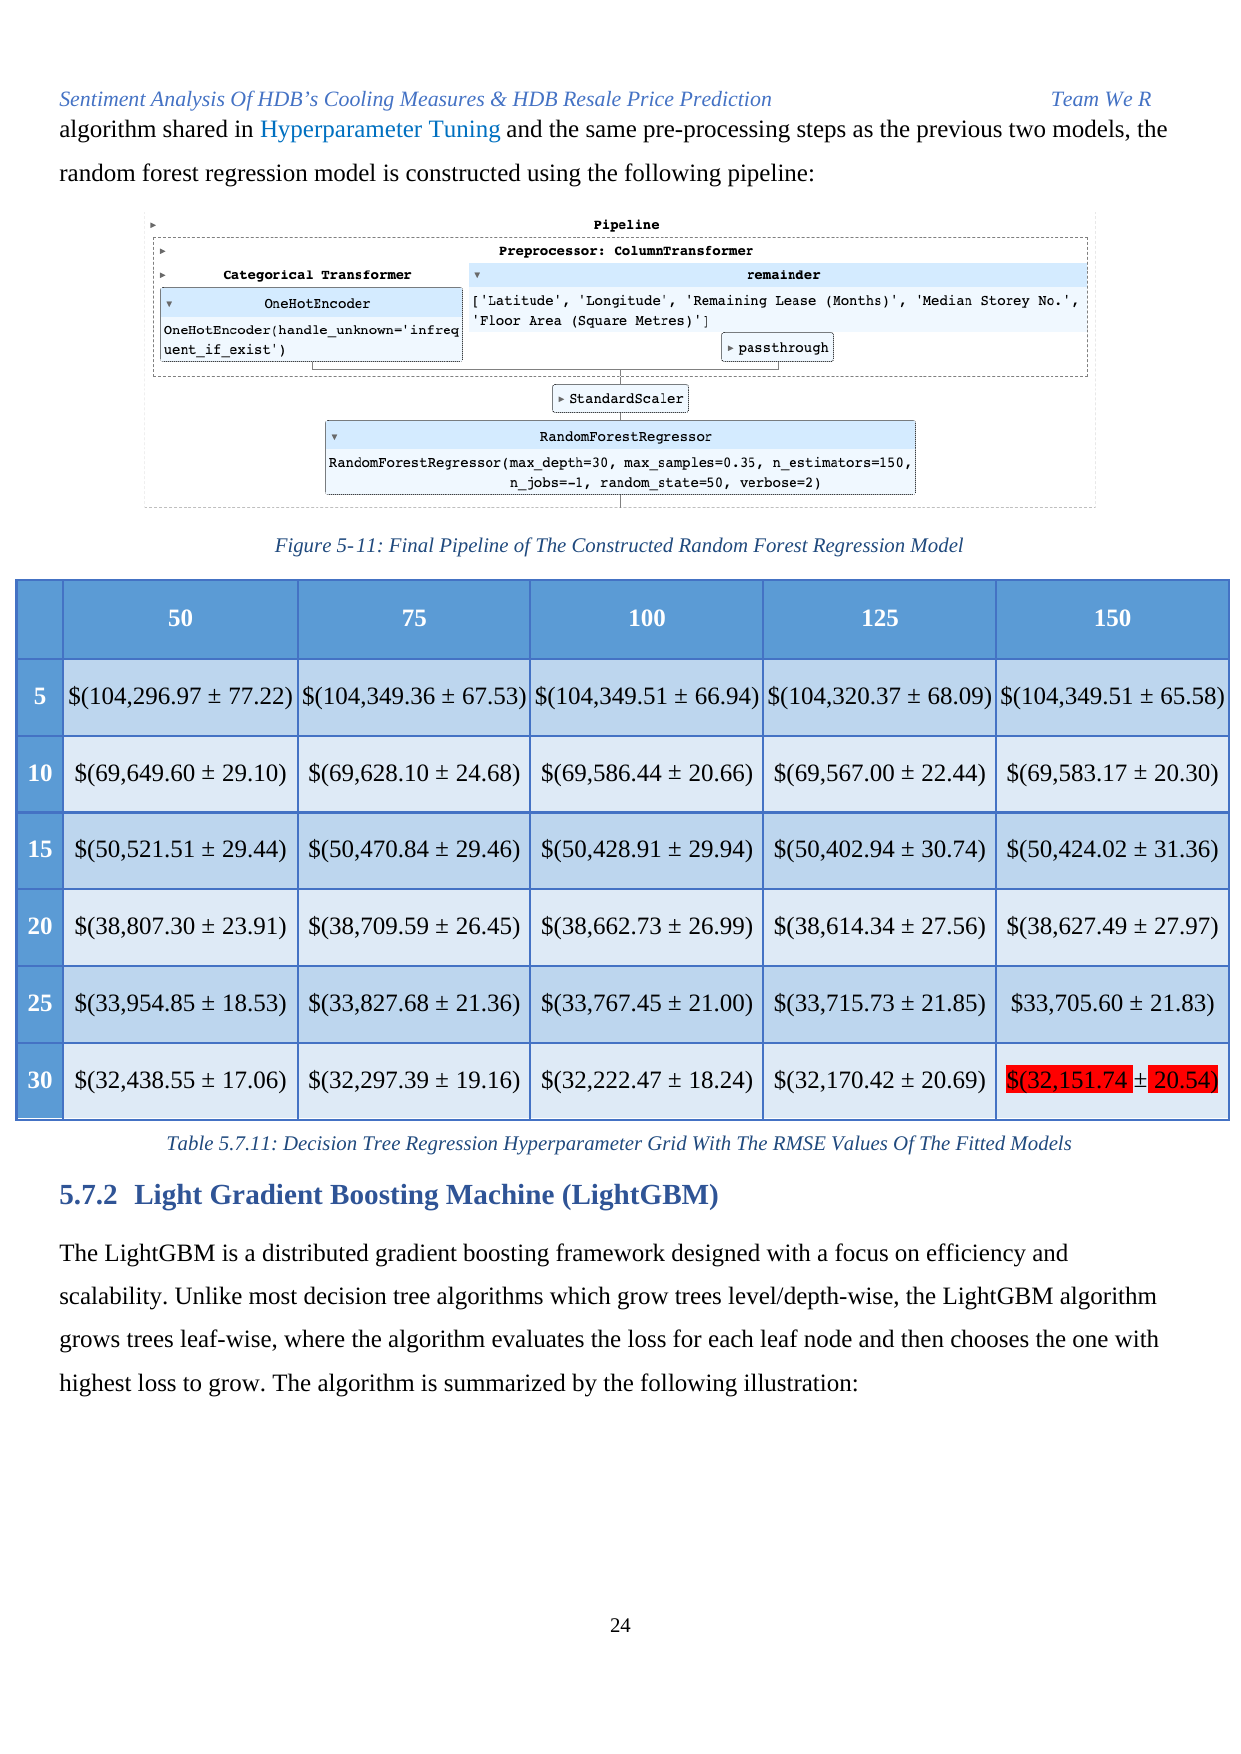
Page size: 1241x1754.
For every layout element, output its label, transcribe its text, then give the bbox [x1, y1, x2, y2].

table_cell 25 [18, 967, 62, 1042]
picture [144, 212, 1096, 508]
table_cell 15 [18, 814, 62, 888]
table_cell $(32,151.74 20.54) [997, 1044, 1228, 1118]
table_cell $(69,628.10 24.68) [299, 737, 529, 811]
table_cell $(50,402.94 30.74) [764, 814, 995, 888]
table_cell $(69,649.60 29.10) [64, 737, 297, 811]
table_cell $(50,424.02 31.36) [997, 814, 1228, 888]
table_header 100 [531, 581, 762, 658]
table_cell $(32,438.55 17.06) [64, 1044, 297, 1118]
table_cell $(104,349.36 67.53) [299, 660, 529, 735]
table_header 50 [64, 581, 297, 658]
table_cell $(38,807.30 23.91) [64, 890, 297, 965]
table_cell $(50,521.51 29.44) [64, 814, 297, 888]
table_cell $(38,614.34 27.56) [764, 890, 995, 965]
table_cell 30 [18, 1044, 62, 1118]
table_cell $(33,767.45 21.00) [531, 967, 762, 1042]
table_cell $(38,709.59 26.45) [299, 890, 529, 965]
text The LightGBM is a distributed gradient boosting framework designed with a focus on efficiency and scalability. Unlike most decision tree algorithms which grow trees level/depth-wise, the LightGBM algorithm grows trees leaf-wise, where the algorithm evaluates the loss for each leaf node and then chooses the one with highest loss to grow. The algorithm is summarized by the following illustration: [59, 1238, 1181, 1396]
table_header [18, 581, 62, 658]
table_cell $(38,662.73 26.99) [531, 890, 762, 965]
table_cell $33,705.60 21.83) [997, 967, 1228, 1042]
table_cell $(50,470.84 29.46) [299, 814, 529, 888]
table_cell $(33,954.85 18.53) [64, 967, 297, 1042]
table_cell $(69,567.00 22.44) [764, 737, 995, 811]
subtitle Light Gradient Boosting Machine (LightGBM) [59, 1177, 1181, 1211]
table_cell $(69,586.44 20.66) [531, 737, 762, 811]
table_cell $(33,827.68 21.36) [299, 967, 529, 1042]
table_cell $(33,715.73 21.85) [764, 967, 995, 1042]
table_cell 5 [18, 660, 62, 735]
table_cell $(104,296.97 77.22) [64, 660, 297, 735]
table_cell $(50,428.91 29.94) [531, 814, 762, 888]
table_cell $(69,583.17 20.30) [997, 737, 1228, 811]
table_header 75 [299, 581, 529, 658]
table_cell $(32,297.39 19.16) [299, 1044, 529, 1118]
table_cell $(32,222.47 18.24) [531, 1044, 762, 1118]
table_header 125 [764, 581, 995, 658]
table_cell 10 [18, 737, 62, 811]
table_cell $(104,349.51 66.94) [531, 660, 762, 735]
table_header 150 [997, 581, 1228, 658]
table_cell $(104,320.37 68.09) [764, 660, 995, 735]
table_cell $(104,349.51 65.58) [997, 660, 1228, 735]
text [59, 113, 1181, 187]
table_cell $(32,170.42 20.69) [764, 1044, 995, 1118]
table_cell $(38,627.49 27.97) [997, 890, 1228, 965]
table_cell 20 [18, 890, 62, 965]
